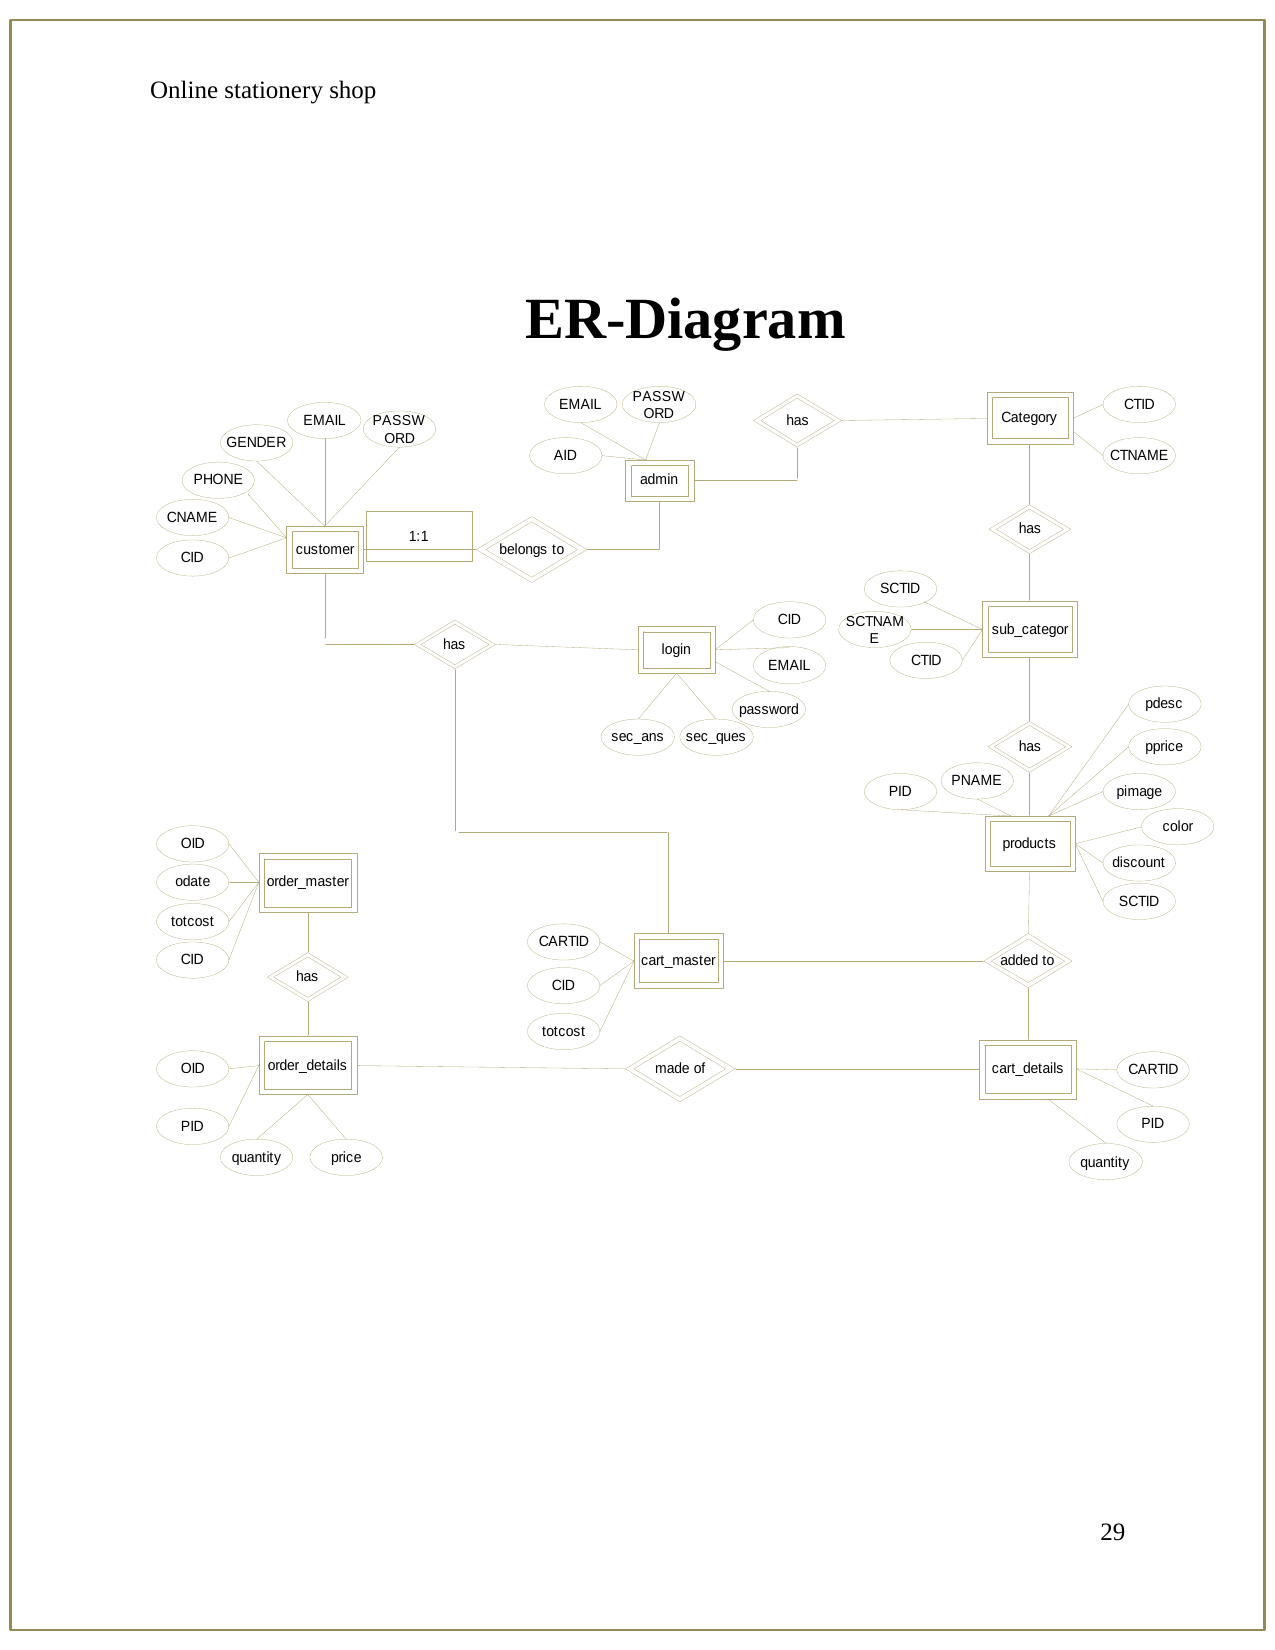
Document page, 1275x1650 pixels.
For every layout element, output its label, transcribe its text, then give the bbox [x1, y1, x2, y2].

text ER-Diagram [450, 284, 1125, 351]
